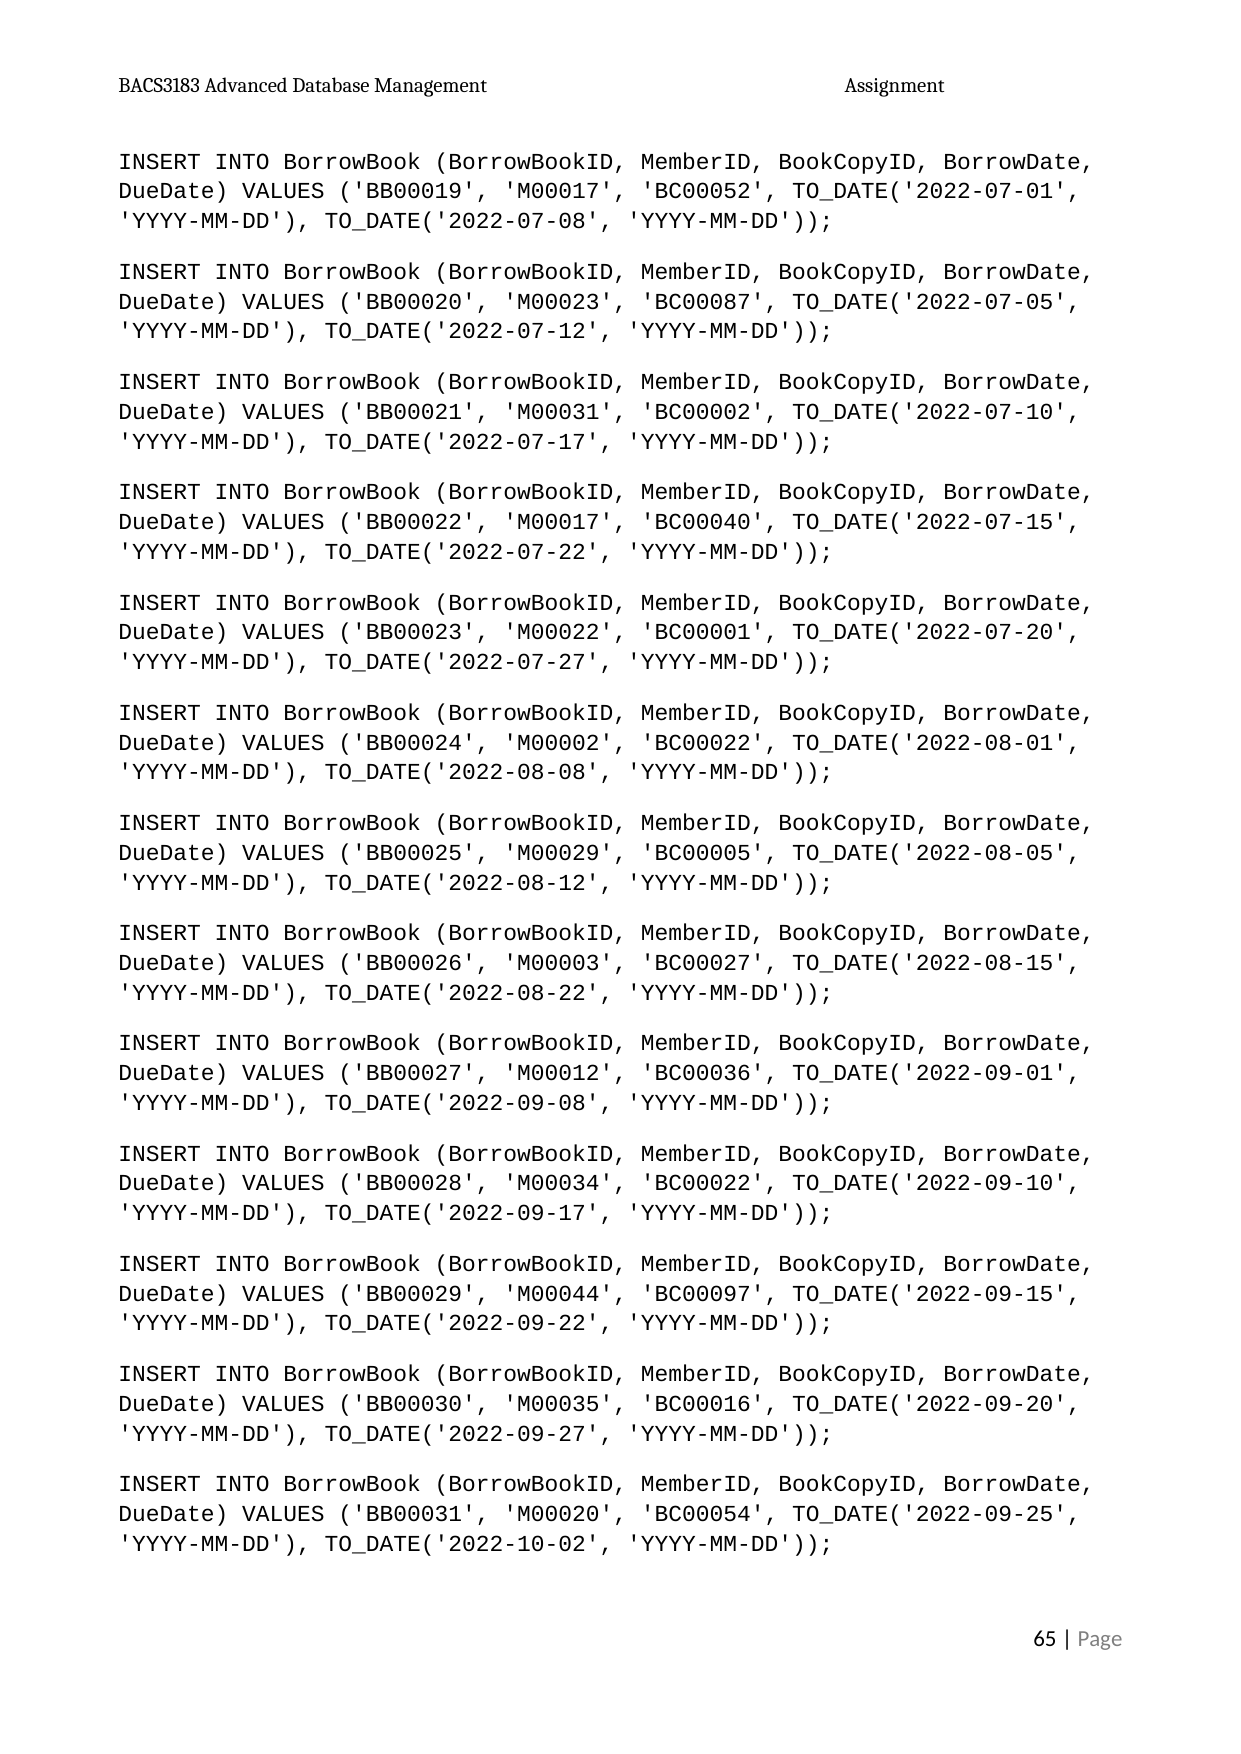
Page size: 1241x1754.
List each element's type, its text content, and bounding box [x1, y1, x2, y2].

text INSERT INTO BorrowBook (BorrowBookID, MemberID, BookCopyID, BorrowDate, DueDate) VALUES ('BB00019', 'M00017', 'BC00052', TO_DATE('2022-07-01', 'YYYY-MM-DD'), TO_DATE('2022-07-08', 'YYYY-MM-DD')); [118, 150, 1122, 236]
text INSERT INTO BorrowBook (BorrowBookID, MemberID, BookCopyID, BorrowDate, DueDate) VALUES ('BB00029', 'M00044', 'BC00097', TO_DATE('2022-09-15', 'YYYY-MM-DD'), TO_DATE('2022-09-22', 'YYYY-MM-DD')); [118, 1252, 1122, 1338]
text INSERT INTO BorrowBook (BorrowBookID, MemberID, BookCopyID, BorrowDate, DueDate) VALUES ('BB00020', 'M00023', 'BC00087', TO_DATE('2022-07-05', 'YYYY-MM-DD'), TO_DATE('2022-07-12', 'YYYY-MM-DD')); [118, 260, 1122, 346]
text INSERT INTO BorrowBook (BorrowBookID, MemberID, BookCopyID, BorrowDate, DueDate) VALUES ('BB00027', 'M00012', 'BC00036', TO_DATE('2022-09-01', 'YYYY-MM-DD'), TO_DATE('2022-09-08', 'YYYY-MM-DD')); [118, 1032, 1122, 1117]
text INSERT INTO BorrowBook (BorrowBookID, MemberID, BookCopyID, BorrowDate, DueDate) VALUES ('BB00031', 'M00020', 'BC00054', TO_DATE('2022-09-25', 'YYYY-MM-DD'), TO_DATE('2022-10-02', 'YYYY-MM-DD')); [118, 1472, 1122, 1558]
text INSERT INTO BorrowBook (BorrowBookID, MemberID, BookCopyID, BorrowDate, DueDate) VALUES ('BB00022', 'M00017', 'BC00040', TO_DATE('2022-07-15', 'YYYY-MM-DD'), TO_DATE('2022-07-22', 'YYYY-MM-DD')); [118, 481, 1122, 566]
text INSERT INTO BorrowBook (BorrowBookID, MemberID, BookCopyID, BorrowDate, DueDate) VALUES ('BB00028', 'M00034', 'BC00022', TO_DATE('2022-09-10', 'YYYY-MM-DD'), TO_DATE('2022-09-17', 'YYYY-MM-DD')); [118, 1142, 1122, 1227]
text INSERT INTO BorrowBook (BorrowBookID, MemberID, BookCopyID, BorrowDate, DueDate) VALUES ('BB00025', 'M00029', 'BC00005', TO_DATE('2022-08-05', 'YYYY-MM-DD'), TO_DATE('2022-08-12', 'YYYY-MM-DD')); [118, 811, 1122, 897]
text INSERT INTO BorrowBook (BorrowBookID, MemberID, BookCopyID, BorrowDate, DueDate) VALUES ('BB00030', 'M00035', 'BC00016', TO_DATE('2022-09-20', 'YYYY-MM-DD'), TO_DATE('2022-09-27', 'YYYY-MM-DD')); [118, 1362, 1122, 1448]
text INSERT INTO BorrowBook (BorrowBookID, MemberID, BookCopyID, BorrowDate, DueDate) VALUES ('BB00024', 'M00002', 'BC00022', TO_DATE('2022-08-01', 'YYYY-MM-DD'), TO_DATE('2022-08-08', 'YYYY-MM-DD')); [118, 701, 1122, 787]
text INSERT INTO BorrowBook (BorrowBookID, MemberID, BookCopyID, BorrowDate, DueDate) VALUES ('BB00023', 'M00022', 'BC00001', TO_DATE('2022-07-20', 'YYYY-MM-DD'), TO_DATE('2022-07-27', 'YYYY-MM-DD')); [118, 591, 1122, 676]
text INSERT INTO BorrowBook (BorrowBookID, MemberID, BookCopyID, BorrowDate, DueDate) VALUES ('BB00026', 'M00003', 'BC00027', TO_DATE('2022-08-15', 'YYYY-MM-DD'), TO_DATE('2022-08-22', 'YYYY-MM-DD')); [118, 921, 1122, 1007]
text INSERT INTO BorrowBook (BorrowBookID, MemberID, BookCopyID, BorrowDate, DueDate) VALUES ('BB00021', 'M00031', 'BC00002', TO_DATE('2022-07-10', 'YYYY-MM-DD'), TO_DATE('2022-07-17', 'YYYY-MM-DD')); [118, 370, 1122, 456]
